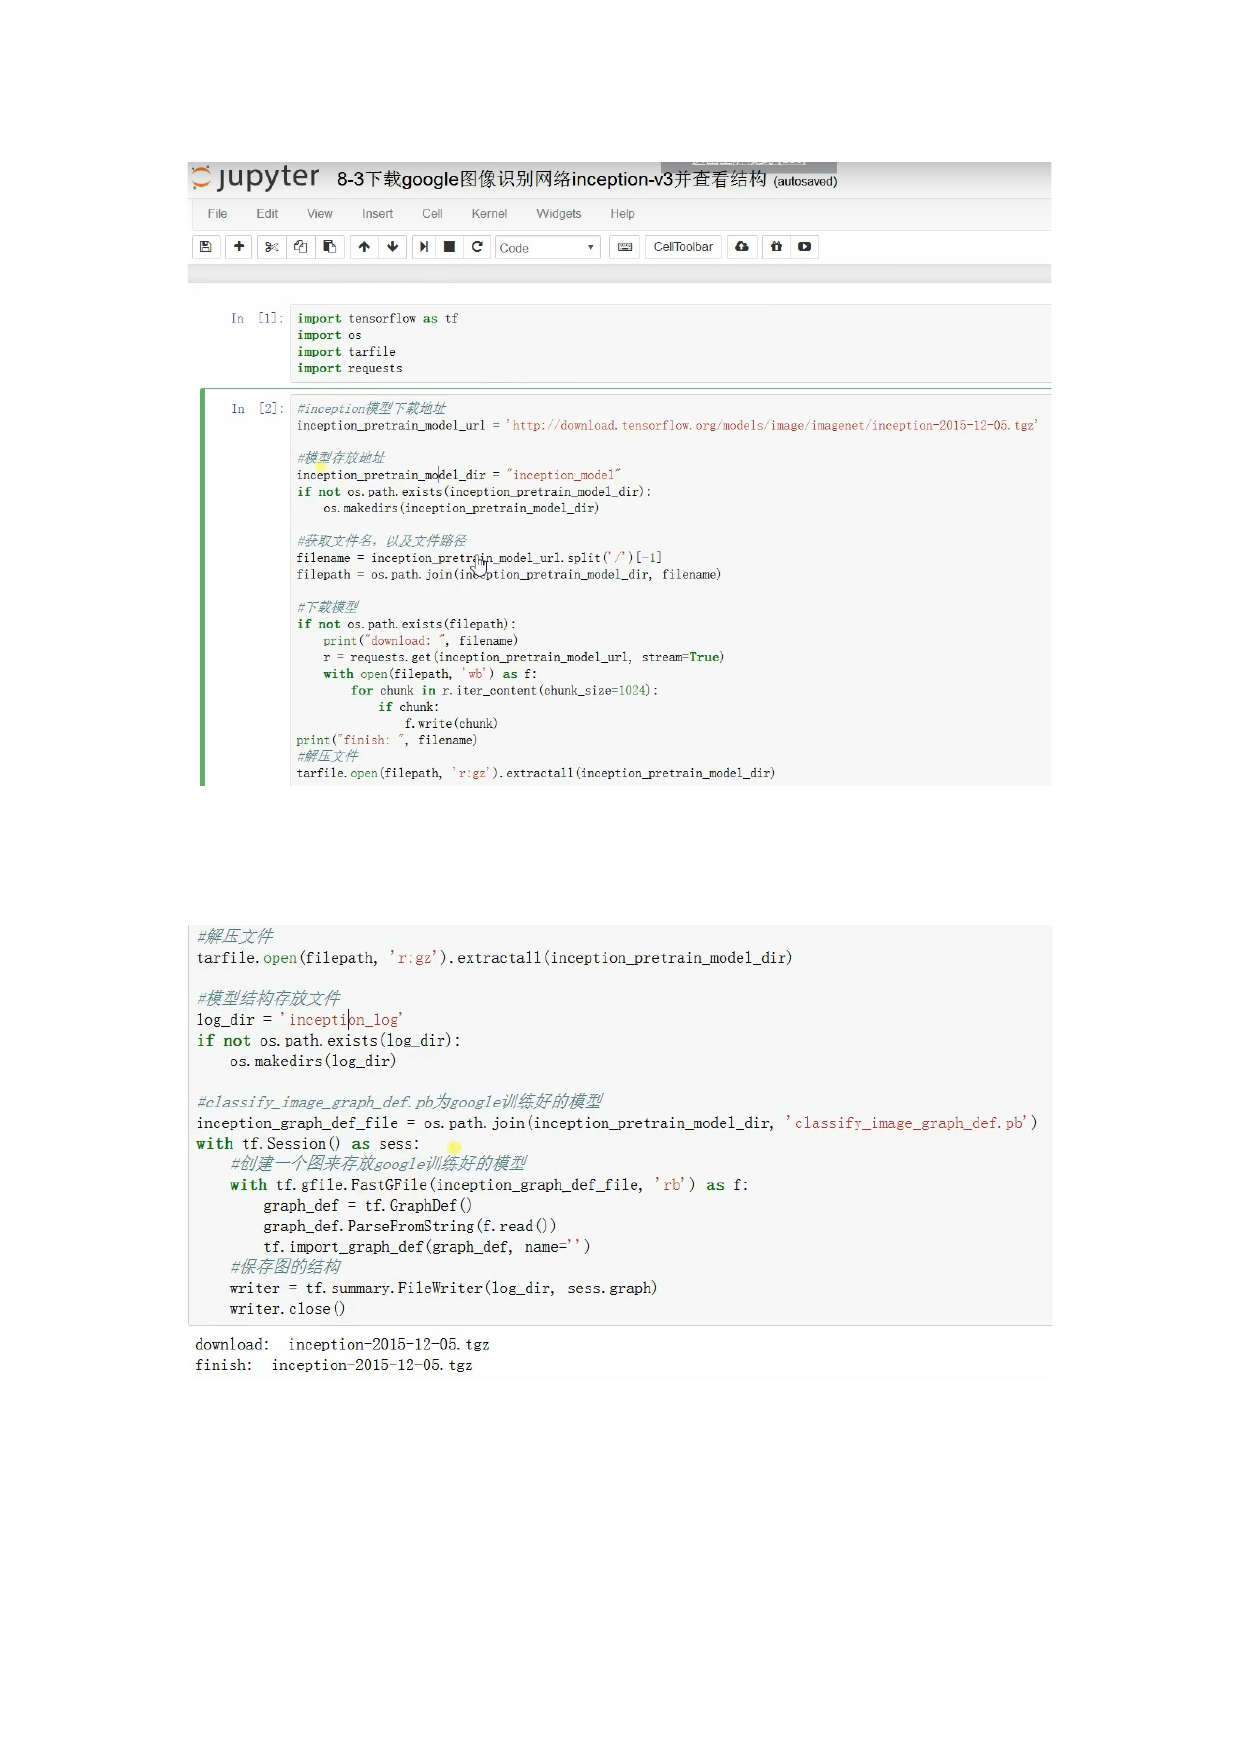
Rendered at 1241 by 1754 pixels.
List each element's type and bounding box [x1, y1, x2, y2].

picture [187, 925, 1053, 1380]
picture [187, 162, 1052, 786]
